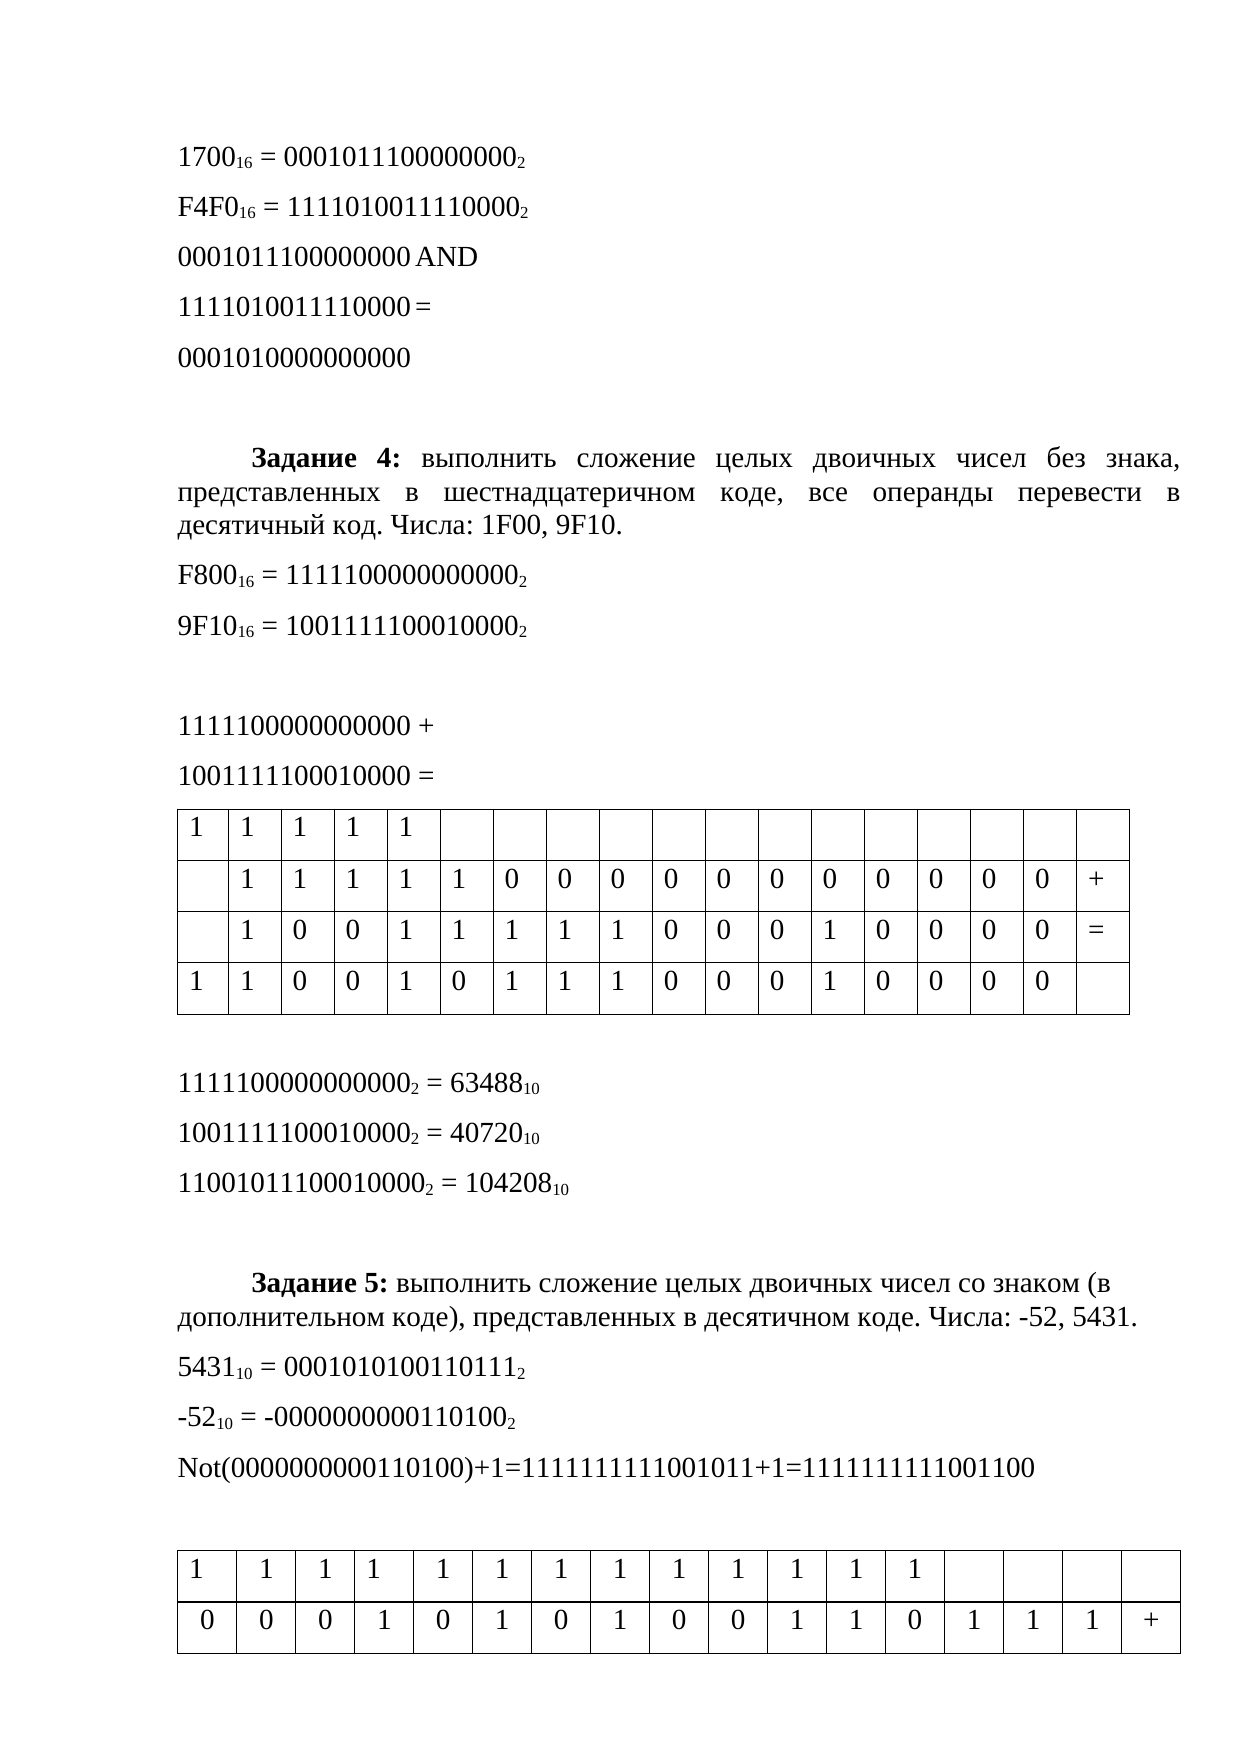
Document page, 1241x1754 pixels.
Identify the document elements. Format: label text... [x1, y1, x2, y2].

table_cell 1 [768, 1603, 826, 1653]
text -5210 = -00000000001101002 [177, 1399, 1181, 1433]
table_cell 0 [650, 1603, 708, 1653]
table_cell 0 [653, 861, 705, 911]
table_header 1 [473, 1551, 531, 1601]
table_cell 0 [282, 912, 334, 962]
table_header 1 [237, 1551, 295, 1601]
table_cell 0 [547, 861, 599, 911]
table_header 1 [355, 1551, 413, 1601]
table_cell 1 [335, 861, 387, 911]
text F4F016 = 11110100111100002 [177, 189, 1181, 223]
table_header 1 [768, 1551, 826, 1601]
table_header [1024, 810, 1076, 860]
table_cell 1 [812, 963, 864, 1013]
table_header [600, 810, 652, 860]
table_cell 0 [335, 963, 387, 1013]
table_cell 0 [706, 963, 758, 1013]
table_cell 1 [1063, 1603, 1121, 1653]
table_cell 0 [1024, 861, 1076, 911]
text Задание 4: выполнить сложение целых двоичных чисел без знака, представленных в шестнадцатеричном коде, все операнды перевести в десятичный код. Числа: 1F00, 9F10. [177, 440, 1181, 541]
table_cell 0 [865, 912, 917, 962]
table_cell + [1122, 1603, 1180, 1653]
table_header [1077, 810, 1129, 860]
text 1001111100010000 = [177, 758, 1181, 792]
table_header 1 [650, 1551, 708, 1601]
table_header 1 [282, 810, 334, 860]
table_cell 1 [827, 1603, 885, 1653]
table_header 1 [827, 1551, 885, 1601]
table_header [494, 810, 546, 860]
table_cell 1 [600, 963, 652, 1013]
table_header [1004, 1551, 1062, 1601]
table_cell = [1077, 912, 1129, 962]
table_cell 1 [945, 1603, 1003, 1653]
table_header [918, 810, 970, 860]
table_cell 0 [971, 912, 1023, 962]
table_cell + [1077, 861, 1129, 911]
table_cell 1 [178, 963, 228, 1013]
table_header 1 [414, 1551, 472, 1601]
table_cell 1 [229, 963, 281, 1013]
table_cell 1 [441, 912, 493, 962]
table_cell 0 [653, 912, 705, 962]
text 170016 = 00010111000000002 [177, 139, 1181, 172]
table_header 1 [709, 1551, 767, 1601]
table_header 1 [335, 810, 387, 860]
table_cell 0 [414, 1603, 472, 1653]
table_cell 0 [971, 861, 1023, 911]
text Not(0000000000110100)+1=1111111111001011+1=1111111111001100 [177, 1450, 1181, 1483]
table_cell 0 [759, 912, 811, 962]
table_cell 1 [282, 861, 334, 911]
table_cell 0 [494, 861, 546, 911]
table_header 1 [178, 810, 228, 860]
text F80016 = 11111000000000002 [177, 557, 1181, 591]
table_header [706, 810, 758, 860]
table_header [1063, 1551, 1121, 1601]
table_header 1 [388, 810, 440, 860]
table_cell 0 [918, 912, 970, 962]
table_cell 1 [591, 1603, 649, 1653]
table_header [547, 810, 599, 860]
table_cell 1 [547, 963, 599, 1013]
table_header 1 [886, 1551, 944, 1601]
text 9F1016 = 10011111000100002 [177, 608, 1181, 641]
table_cell 1 [388, 861, 440, 911]
table_cell 0 [296, 1603, 354, 1653]
text 11111000000000002 = 6348810 [177, 1065, 1181, 1098]
table_cell 0 [971, 963, 1023, 1013]
table_cell 0 [178, 1603, 236, 1653]
table_header [971, 810, 1023, 860]
text 543110 = 00010101001101112 [177, 1349, 1181, 1383]
table_cell 1 [229, 861, 281, 911]
table_cell 0 [653, 963, 705, 1013]
table_cell 0 [759, 963, 811, 1013]
table_header 1 [591, 1551, 649, 1601]
text 1111010011110000 = [177, 289, 1181, 323]
table_header [865, 810, 917, 860]
table_cell 0 [532, 1603, 590, 1653]
table_cell 0 [706, 912, 758, 962]
table_header 1 [178, 1551, 236, 1601]
table_cell 0 [865, 963, 917, 1013]
table_cell 1 [388, 912, 440, 962]
table_cell 0 [865, 861, 917, 911]
table_cell 1 [494, 963, 546, 1013]
table_header [1122, 1551, 1180, 1601]
text 110010111000100002 = 10420810 [177, 1165, 1181, 1199]
table_cell 0 [335, 912, 387, 962]
table_cell 0 [759, 861, 811, 911]
table_cell 1 [600, 912, 652, 962]
table_header [441, 810, 493, 860]
table_cell 1 [473, 1603, 531, 1653]
text Задание 5: выполнить сложение целых двоичных чисел со знаком (в дополнительном коде), представленных в десятичном коде. Числа: -52, 5431. [177, 1266, 1181, 1333]
table_cell [1077, 963, 1129, 1013]
table_cell 0 [441, 963, 493, 1013]
table_cell [178, 861, 228, 911]
table_cell 0 [706, 861, 758, 911]
table_cell 0 [1024, 963, 1076, 1013]
table_header [812, 810, 864, 860]
text 0001010000000000 [177, 340, 1181, 373]
table_header [653, 810, 705, 860]
table_header 1 [229, 810, 281, 860]
text 1111100000000000 + [177, 708, 1181, 742]
text 0001011100000000 AND [177, 239, 1181, 273]
table_cell 1 [388, 963, 440, 1013]
table_cell 0 [237, 1603, 295, 1653]
table_header 1 [532, 1551, 590, 1601]
table_cell [178, 912, 228, 962]
table_cell 0 [600, 861, 652, 911]
table_cell 1 [229, 912, 281, 962]
table_cell 0 [709, 1603, 767, 1653]
table_cell 1 [547, 912, 599, 962]
table_cell 1 [355, 1603, 413, 1653]
table_header 1 [296, 1551, 354, 1601]
table_header [945, 1551, 1003, 1601]
table_cell 0 [282, 963, 334, 1013]
table_cell 1 [494, 912, 546, 962]
table_cell 0 [1024, 912, 1076, 962]
table_cell 1 [441, 861, 493, 911]
text 10011111000100002 = 4072010 [177, 1115, 1181, 1148]
table_cell 1 [1004, 1603, 1062, 1653]
table_cell 0 [918, 963, 970, 1013]
table_cell 0 [812, 861, 864, 911]
table_cell 1 [812, 912, 864, 962]
table_cell 0 [918, 861, 970, 911]
table_cell 0 [886, 1603, 944, 1653]
table_header [759, 810, 811, 860]
